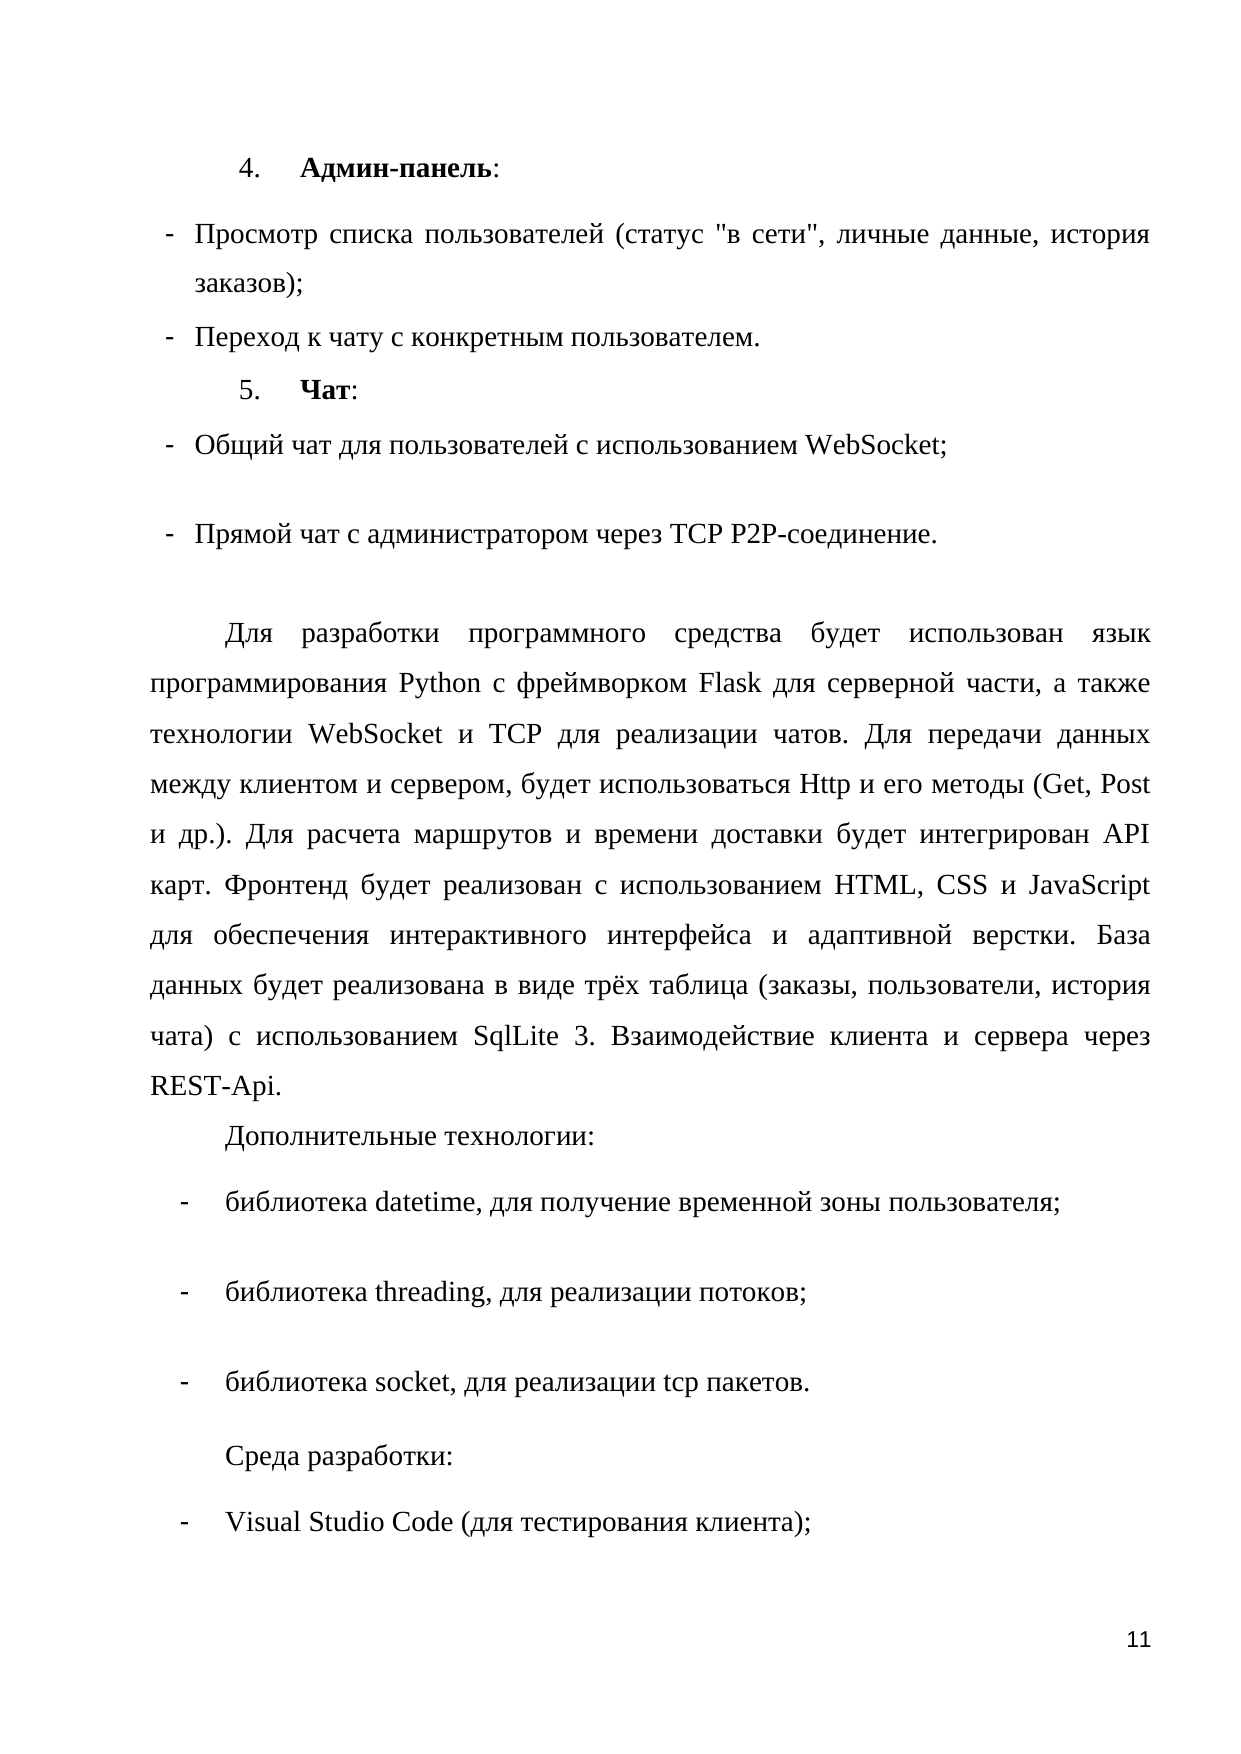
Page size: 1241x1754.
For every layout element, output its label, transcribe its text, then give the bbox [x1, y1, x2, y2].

list Общий чат для пользователей с использованием WebSocket; [165, 411, 1151, 471]
text Для разработки программного средства будет использован язык программирования Python с фреймворком Flask для серверной части, а также технологии WebSocket и TCP для реализации чатов. Для передачи данных между клиентом и сервером, будет использоваться Http и его методы (Get, Post и др.). Для расчета маршрутов и времени доставки будет интегрирован API карт. Фронтенд будет реализован с использованием HTML, CSS и JavaScript для обеспечения интерактивного интерфейса и адаптивной верстки. База данных будет реализована в виде трёх таблица (заказы, пользователи, история чата) с использованием SqlLite 3. Взаимодействие клиента и сервера через REST-Api. [150, 615, 1151, 1102]
list библиотека datetime, для получение временной зоны пользователя; [179, 1169, 1151, 1228]
list библиотека socket, для реализации tcp пакетов. [179, 1348, 1151, 1408]
list Админ-панель: [150, 150, 1151, 183]
list Чат: [150, 372, 1151, 406]
list Прямой чат с администратором через TCP P2P-соединение. [165, 501, 1151, 560]
list библиотека threading, для реализации потоков; [179, 1258, 1151, 1318]
list Переход к чату с конкретным пользователем. [165, 304, 1151, 363]
list Просмотр списка пользователей (статус "в сети", личные данные, история заказов); [165, 200, 1151, 299]
text Среда разработки: [150, 1438, 1151, 1471]
list Visual Studio Code (для тестирования клиента); [150, 1488, 1151, 1548]
text Дополнительные технологии: [150, 1118, 1151, 1152]
